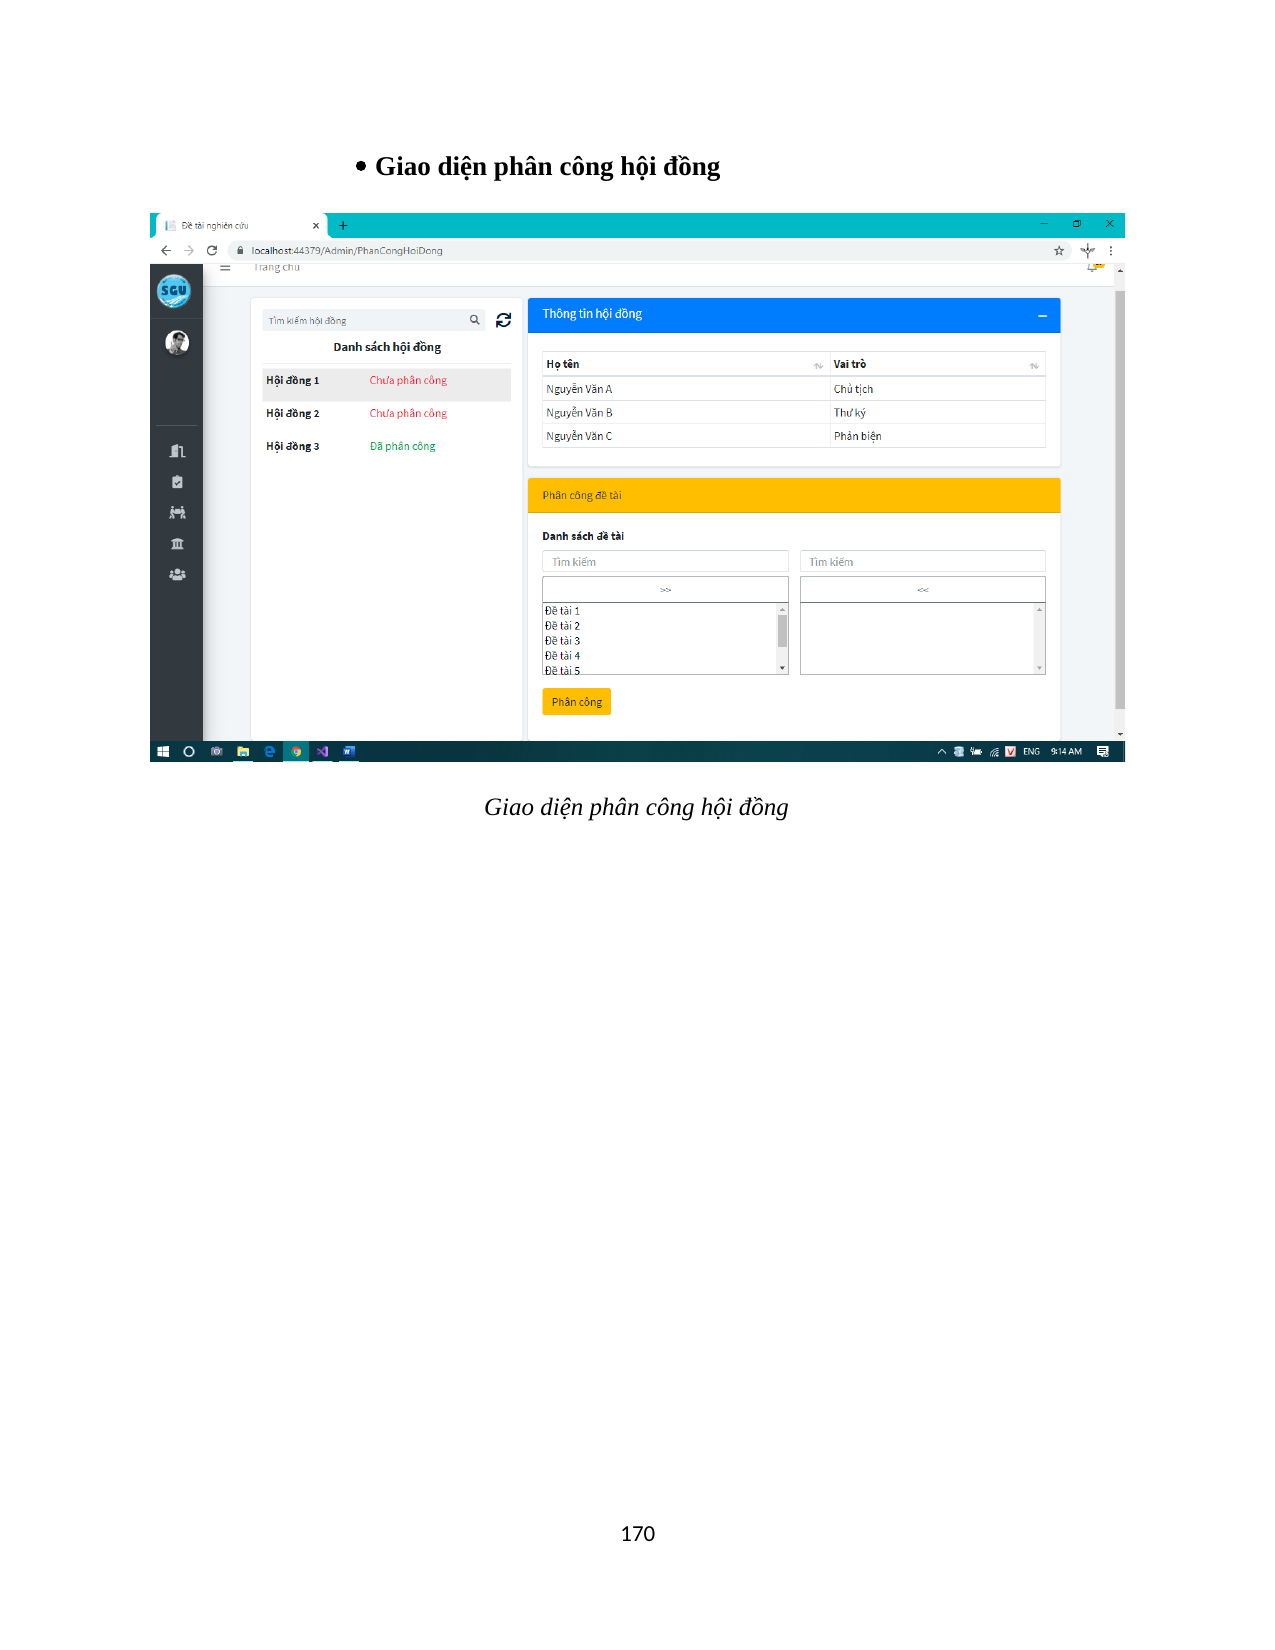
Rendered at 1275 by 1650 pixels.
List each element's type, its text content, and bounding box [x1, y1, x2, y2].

picture [150, 213, 1125, 762]
list Giao diện phân công hội đồng [356, 150, 1125, 181]
text Giao diện phân công hội đồng [150, 792, 1125, 821]
